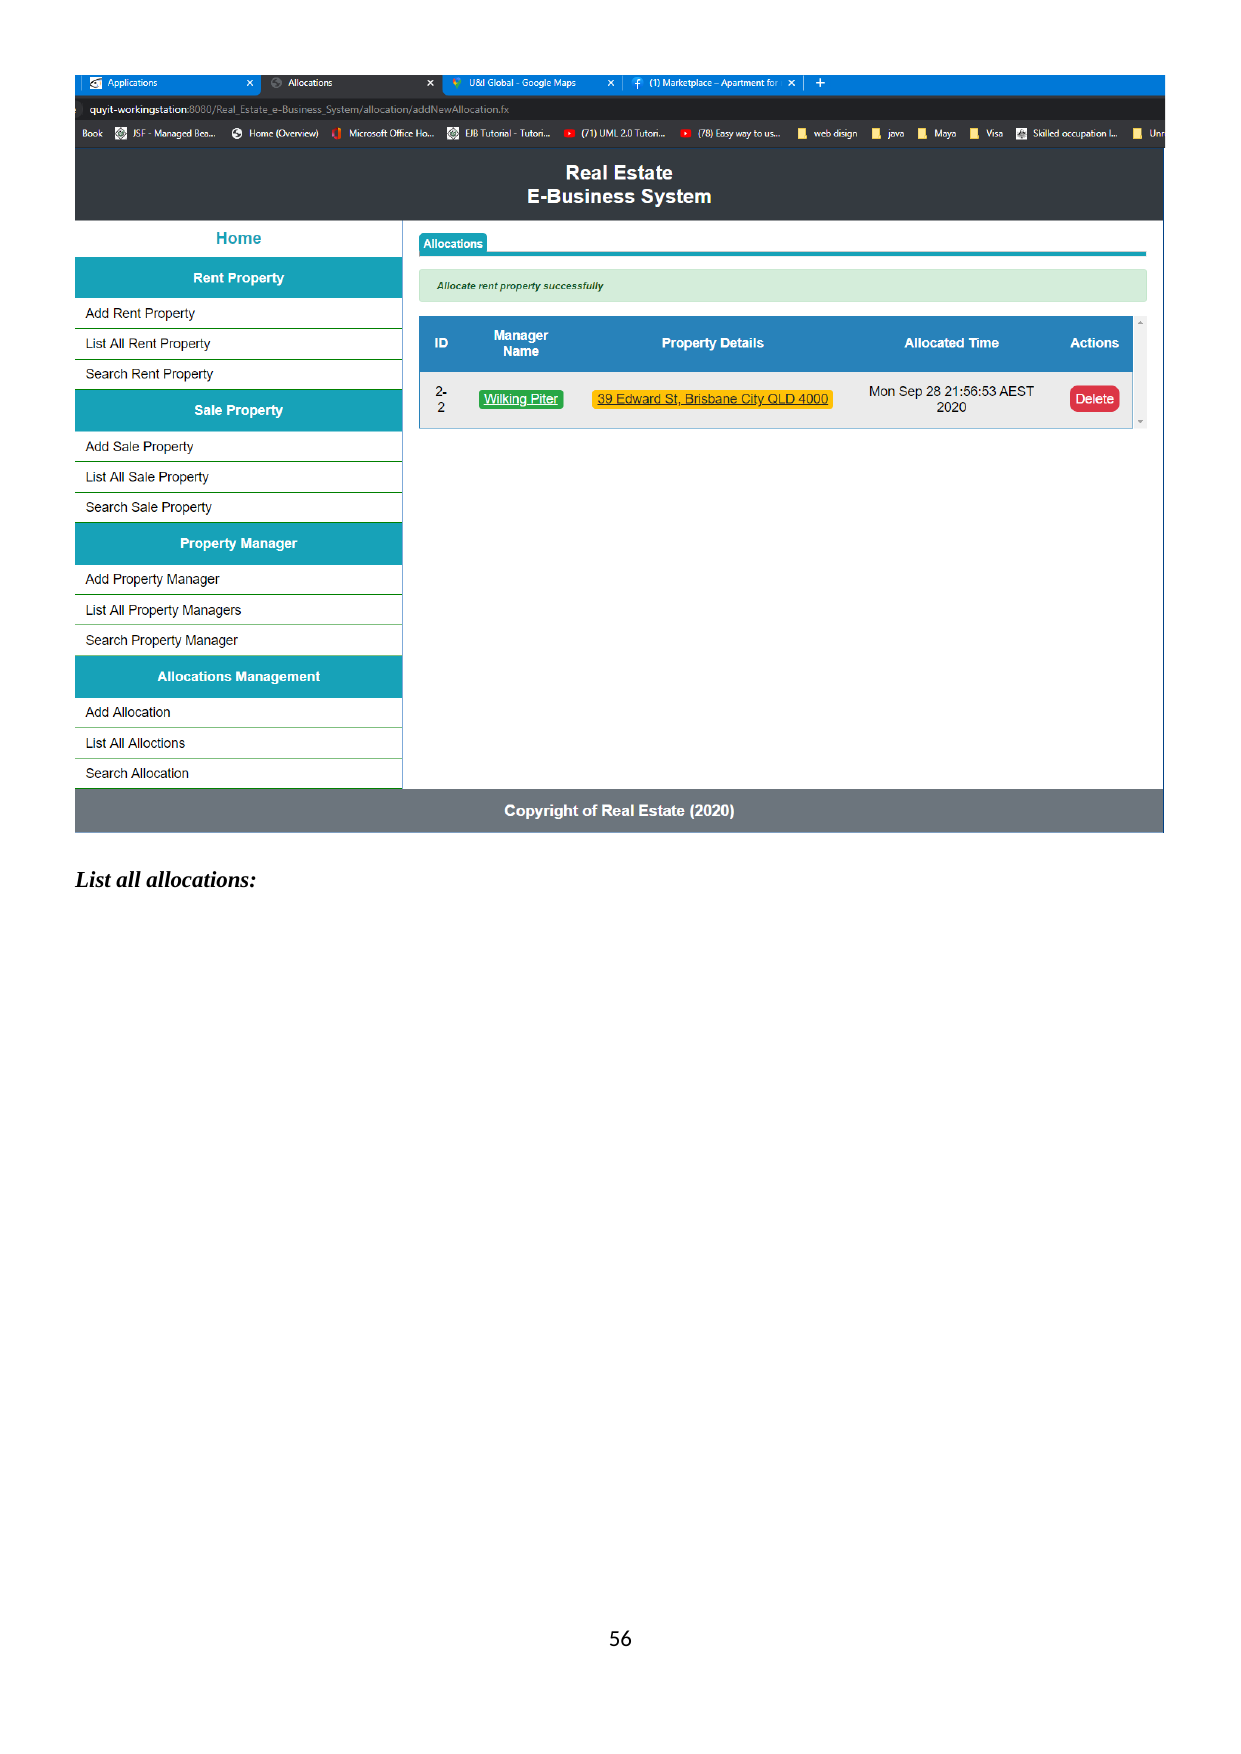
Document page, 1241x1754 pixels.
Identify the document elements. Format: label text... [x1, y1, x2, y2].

text List all allocations: [75, 866, 1165, 892]
picture [75, 75, 1166, 836]
